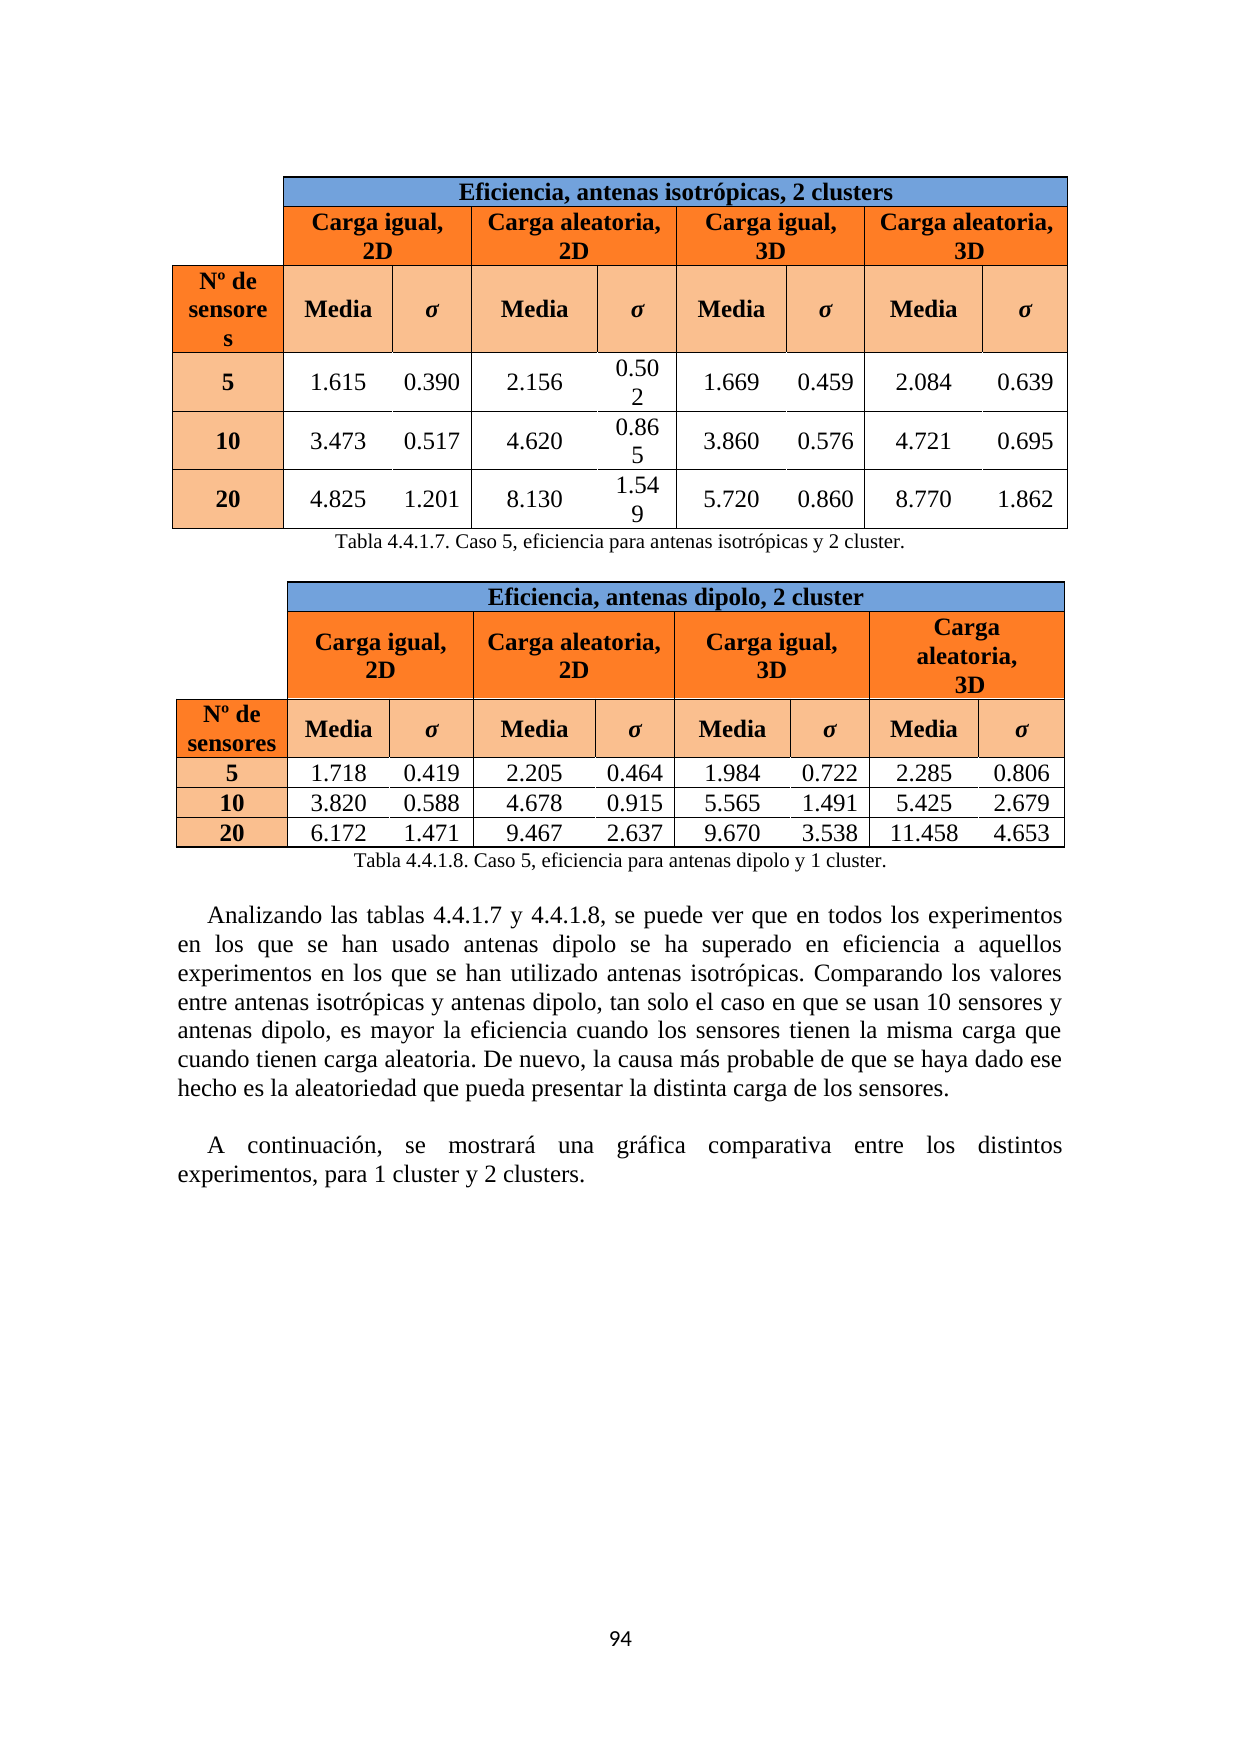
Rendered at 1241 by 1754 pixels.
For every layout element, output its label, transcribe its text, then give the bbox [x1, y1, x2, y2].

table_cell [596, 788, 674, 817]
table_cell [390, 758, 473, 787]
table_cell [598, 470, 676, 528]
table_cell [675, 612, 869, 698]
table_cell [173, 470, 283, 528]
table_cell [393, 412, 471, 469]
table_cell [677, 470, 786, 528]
table_cell 2.156 [472, 353, 597, 411]
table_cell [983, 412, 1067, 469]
table_cell σ [787, 266, 864, 352]
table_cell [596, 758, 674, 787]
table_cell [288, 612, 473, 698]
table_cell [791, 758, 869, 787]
table_cell Media [677, 266, 786, 352]
table_cell σ [983, 266, 1067, 352]
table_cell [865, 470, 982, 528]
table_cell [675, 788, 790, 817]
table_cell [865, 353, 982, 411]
table_cell 1.615 [284, 353, 392, 411]
table_cell Media [865, 266, 982, 352]
text A continuación, se mostrará una gráfica comparativa entre los distintos experimentos, para 1 cluster y 2 clusters. [177, 1130, 1063, 1188]
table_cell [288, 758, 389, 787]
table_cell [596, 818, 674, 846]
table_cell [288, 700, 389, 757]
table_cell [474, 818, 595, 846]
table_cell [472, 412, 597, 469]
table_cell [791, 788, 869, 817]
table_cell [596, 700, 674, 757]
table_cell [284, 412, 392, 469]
table_cell 1.669 [677, 353, 786, 411]
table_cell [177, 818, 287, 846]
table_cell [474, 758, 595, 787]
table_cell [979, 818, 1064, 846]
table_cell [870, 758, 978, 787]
table_cell σ [598, 266, 676, 352]
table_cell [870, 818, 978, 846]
table_cell Media [284, 266, 392, 352]
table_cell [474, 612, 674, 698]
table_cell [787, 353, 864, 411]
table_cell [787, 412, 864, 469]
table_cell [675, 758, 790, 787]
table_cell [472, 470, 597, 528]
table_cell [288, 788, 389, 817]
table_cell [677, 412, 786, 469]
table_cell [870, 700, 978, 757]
table_cell Carga igual, 2D [284, 207, 471, 265]
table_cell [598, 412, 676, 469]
table_cell Carga igual, 3D [677, 207, 864, 265]
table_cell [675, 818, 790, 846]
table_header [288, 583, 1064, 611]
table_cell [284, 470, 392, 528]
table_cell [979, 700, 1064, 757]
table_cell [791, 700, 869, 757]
text Tabla 4.4.1.8. Caso 5, eficiencia para antenas dipolo y 1 cluster. [177, 848, 1063, 872]
table_cell 0.390 [393, 353, 471, 411]
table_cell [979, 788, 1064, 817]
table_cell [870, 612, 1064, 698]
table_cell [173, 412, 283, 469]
table_header Eficiencia, antenas isotrópicas, 2 clusters [284, 178, 1067, 206]
table_cell Carga aleatoria, 2D [472, 207, 676, 265]
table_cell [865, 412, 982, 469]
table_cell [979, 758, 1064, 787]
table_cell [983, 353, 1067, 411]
text Analizando las tablas 4.4.1.7 y 4.4.1.8, se puede ver que en todos los experimentos en los que se han usado antenas dipolo se ha superado en eficiencia a aquellos experimentos en los que se han utilizado antenas isotrópicas. Comparando los valores entre antenas isotrópicas y antenas dipolo, tan solo el caso en que se usan 10 sensores y antenas dipolo, es mayor la eficiencia cuando los sensores tienen la misma carga que cuando tienen carga aleatoria. De nuevo, la causa más probable de que se haya dado ese hecho es la aleatoriedad que pueda presentar la distinta carga de los sensores. [177, 900, 1063, 1102]
table_cell Media [472, 266, 597, 352]
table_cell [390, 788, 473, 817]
table_cell Carga aleatoria, 3D [865, 207, 1067, 265]
table_cell 0.502 [598, 353, 676, 411]
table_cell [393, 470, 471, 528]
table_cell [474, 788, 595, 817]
table_cell σ [393, 266, 471, 352]
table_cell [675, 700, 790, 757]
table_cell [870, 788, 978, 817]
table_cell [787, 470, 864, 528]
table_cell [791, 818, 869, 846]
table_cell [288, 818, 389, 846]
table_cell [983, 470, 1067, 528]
table_cell Nº de sensores [173, 266, 283, 352]
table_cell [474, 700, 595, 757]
table_cell 5 [173, 353, 283, 411]
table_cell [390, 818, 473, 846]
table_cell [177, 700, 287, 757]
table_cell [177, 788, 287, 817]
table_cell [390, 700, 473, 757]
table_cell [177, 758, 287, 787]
text Tabla 4.4.1.7. Caso 5, eficiencia para antenas isotrópicas y 2 cluster. [177, 529, 1063, 553]
